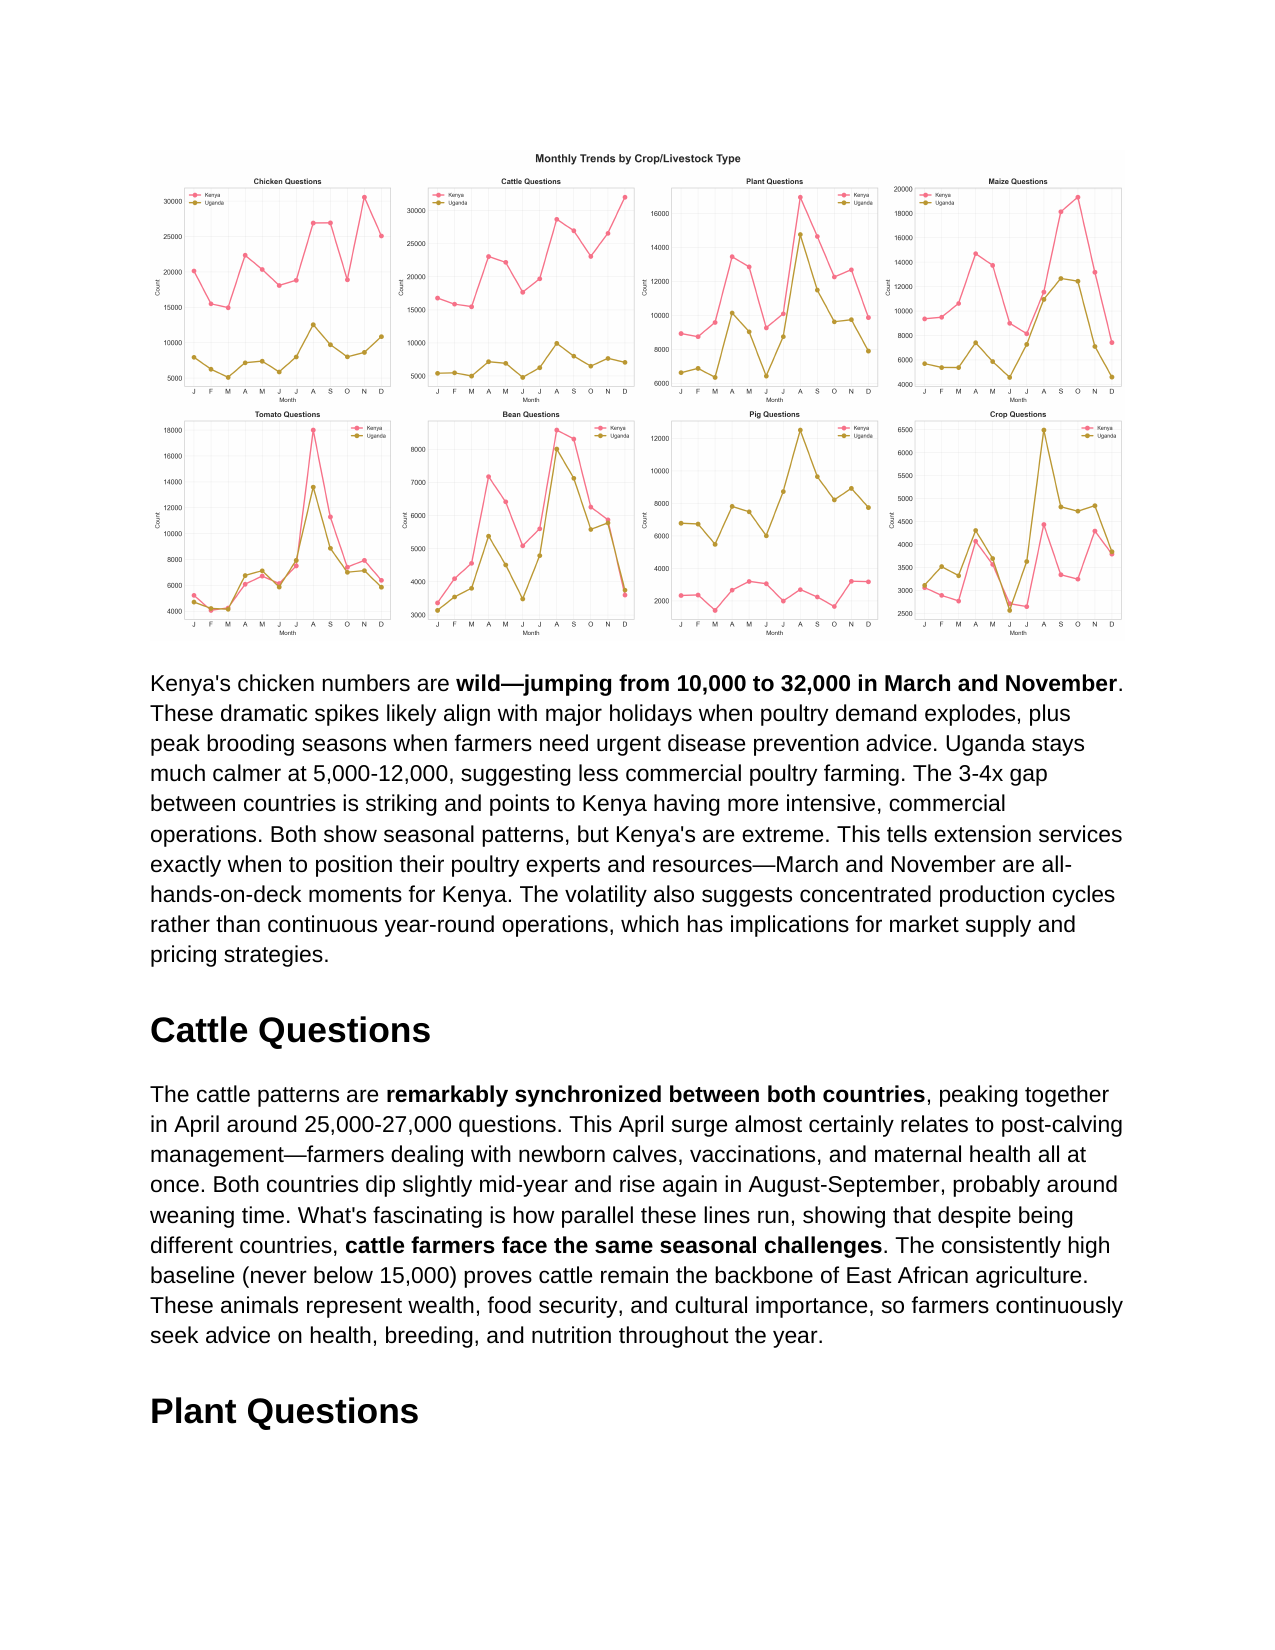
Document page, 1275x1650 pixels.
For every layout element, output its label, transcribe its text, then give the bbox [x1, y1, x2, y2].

text The cattle patterns are remarkably synchronized between both countries, peaking together in April around 25,000-27,000 questions. This April surge almost certainly relates to post-calving management—farmers dealing with newborn calves, vaccinations, and maternal health all at once. Both countries dip slightly mid-year and rise again in August-September, probably around weaning time. What's fascinating is how parallel these lines run, showing that despite being different countries, cattle farmers face the same seasonal challenges. The consistently high baseline (never below 15,000) proves cattle remain the backbone of East African agriculture. These animals represent wealth, food security, and cultural importance, so farmers continuously seek advice on health, breeding, and nutrition throughout the year. [150, 1081, 1125, 1349]
subtitle Plant Questions [150, 1390, 1125, 1431]
text Kenya's chicken numbers are wild—jumping from 10,000 to 32,000 in March and November. These dramatic spikes likely align with major holidays when poultry demand explodes, plus peak brooding seasons when farmers need urgent disease prevention advice. Uganda stays much calmer at 5,000-12,000, suggesting less commercial poultry farming. The 3-4x gap between countries is striking and points to Kenya having more intensive, commercial operations. Both show seasonal patterns, but Kenya's are extreme. This tells extension services exactly when to position their poultry experts and resources—March and November are all-hands-on-deck moments for Kenya. The volatility also suggests concentrated production cycles rather than continuous year-round operations, which has implications for market supply and pricing strategies. [150, 669, 1125, 968]
picture [150, 150, 1125, 641]
subtitle Cattle Questions [150, 1009, 1125, 1050]
